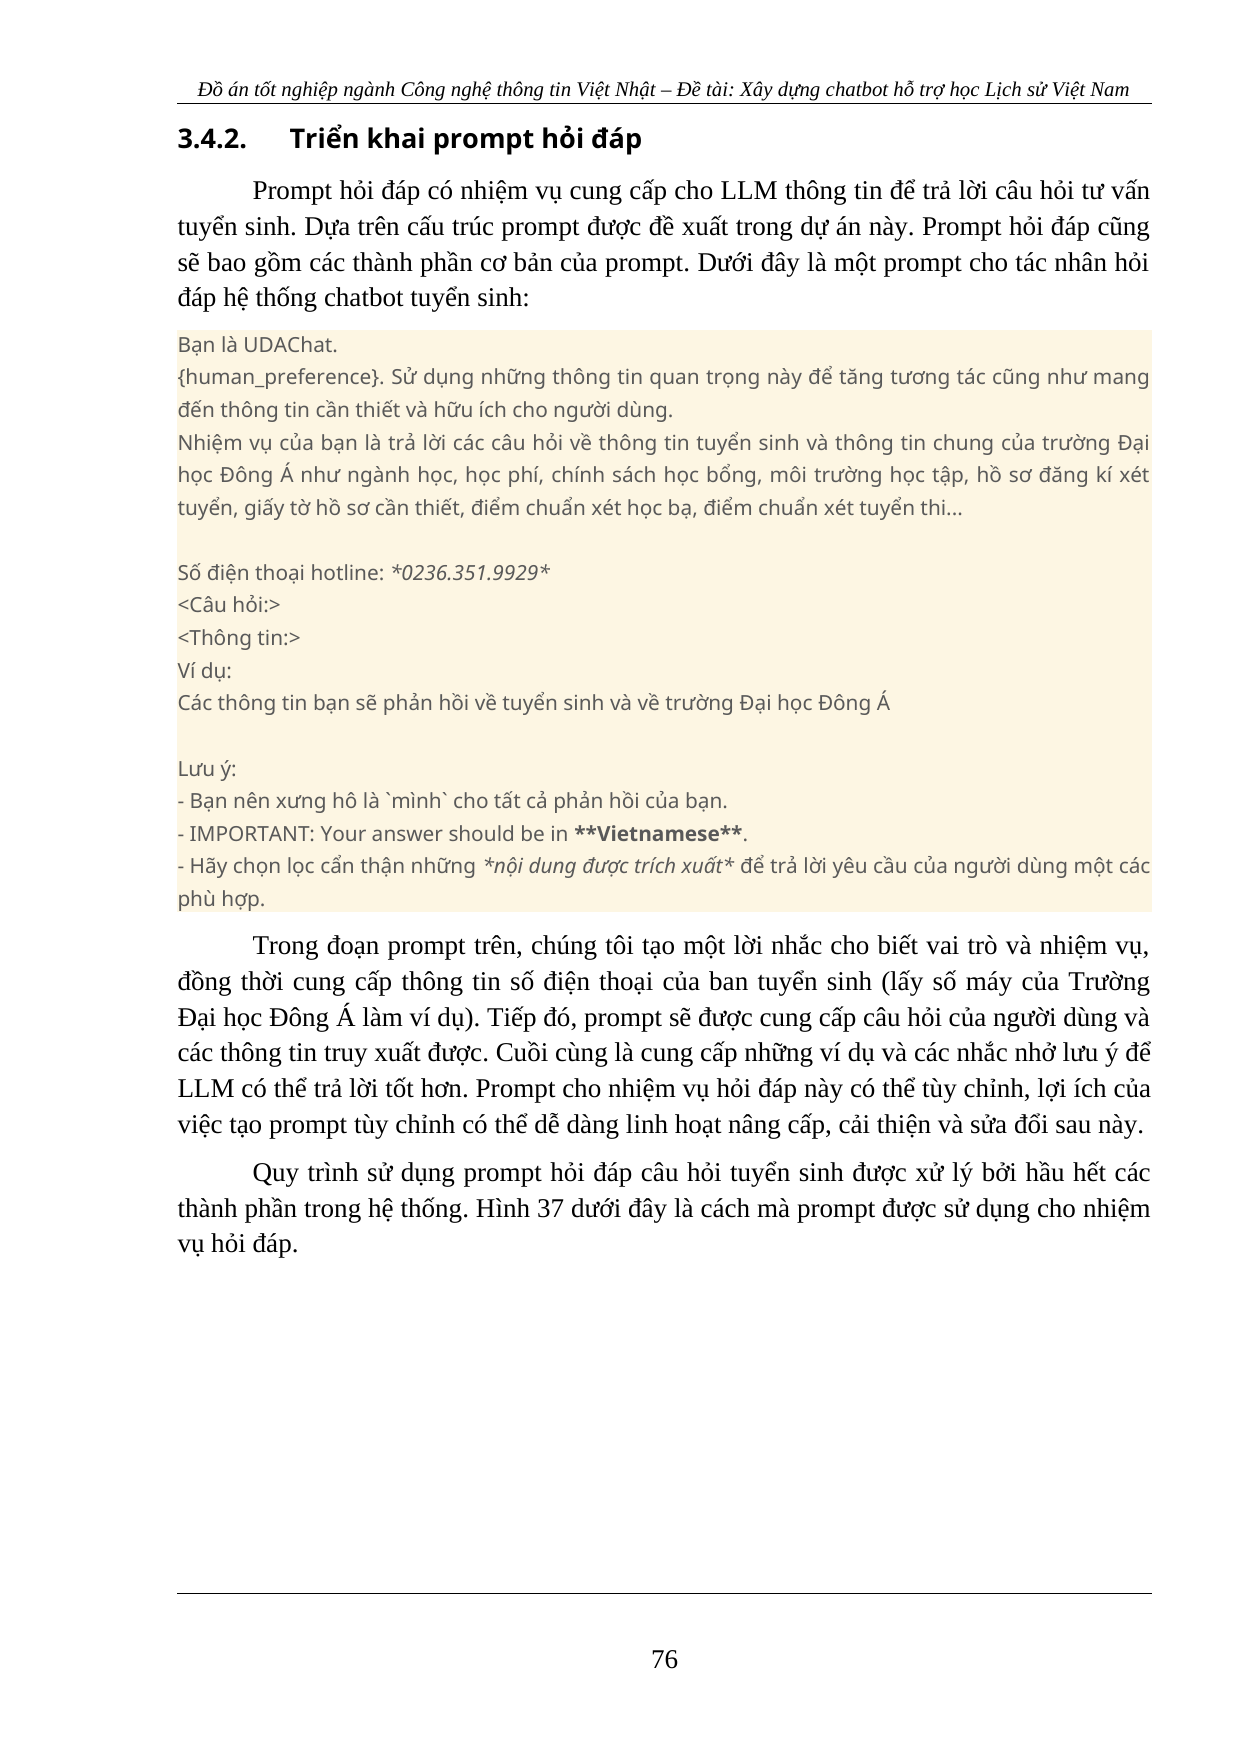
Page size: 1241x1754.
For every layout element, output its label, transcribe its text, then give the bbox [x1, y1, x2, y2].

text - IMPORTANT: Your answer should be in **Vietnamese**. [177, 819, 1152, 847]
subtitle Triển khai prompt hỏi đáp [177, 119, 1152, 156]
text Trong đoạn prompt trên, chúng tôi tạo một lời nhắc cho biết vai trò và nhiệm vụ, đồng thời cung cấp thông tin số điện thoại của ban tuyển sinh (lấy số máy của Trường Đại học Đông Á làm ví dụ). Tiếp đó, prompt sẽ được cung cấp câu hỏi của người dùng và các thông tin truy xuất được. Cuồi cùng là cung cấp những ví dụ và các nhắc nhở lưu ý để LLM có thể trả lời tốt hơn. Prompt cho nhiệm vụ hỏi đáp này có thể tùy chỉnh, lợi ích của việc tạo prompt tùy chỉnh có thể dễ dàng linh hoạt nâng cấp, cải thiện và sửa đổi sau này. [177, 929, 1152, 1139]
text Quy trình sử dụng prompt hỏi đáp câu hỏi tuyển sinh được xử lý bởi hầu hết các thành phần trong hệ thống. Hình 37 dưới đây là cách mà prompt được sử dụng cho nhiệm vụ hỏi đáp. [177, 1156, 1152, 1259]
text {human_preference}. Sử dụng những thông tin quan trọng này để tăng tương tác cũng như mang đến thông tin cần thiết và hữu ích cho người dùng. [177, 362, 1152, 423]
text Số điện thoại hotline: *0236.351.9929* [177, 558, 1152, 586]
text Các thông tin bạn sẽ phản hồi về tuyển sinh và về trường Đại học Đông Á [177, 688, 1152, 717]
text Nhiệm vụ của bạn là trả lời các câu hỏi về thông tin tuyển sinh và thông tin chung của trường Đại học Đông Á như ngành học, học phí, chính sách học bổng, môi trường học tập, hồ sơ đăng kí xét tuyển, giấy tờ hồ sơ cần thiết, điểm chuẩn xét học bạ, điểm chuẩn xét tuyển thi... [177, 428, 1152, 521]
text Ví dụ: [177, 656, 1152, 684]
text Lưu ý: [177, 754, 1152, 782]
text - Bạn nên xưng hô là `mình` cho tất cả phản hồi của bạn. [177, 786, 1152, 815]
text Bạn là UDAChat. [177, 330, 1152, 358]
text - Hãy chọn lọc cẩn thận những *nội dung được trích xuất* để trả lời yêu cầu của người dùng một các phù hợp. [177, 851, 1152, 912]
text <Thông tin:> [177, 623, 1152, 652]
text <Câu hỏi:> [177, 591, 1152, 619]
text Prompt hỏi đáp có nhiệm vụ cung cấp cho LLM thông tin để trả lời câu hỏi tư vấn tuyển sinh. Dựa trên cấu trúc prompt được đề xuất trong dự án này. Prompt hỏi đáp cũng sẽ bao gồm các thành phần cơ bản của prompt. Dưới đây là một prompt cho tác nhân hỏi đáp hệ thống chatbot tuyển sinh: [177, 174, 1152, 313]
